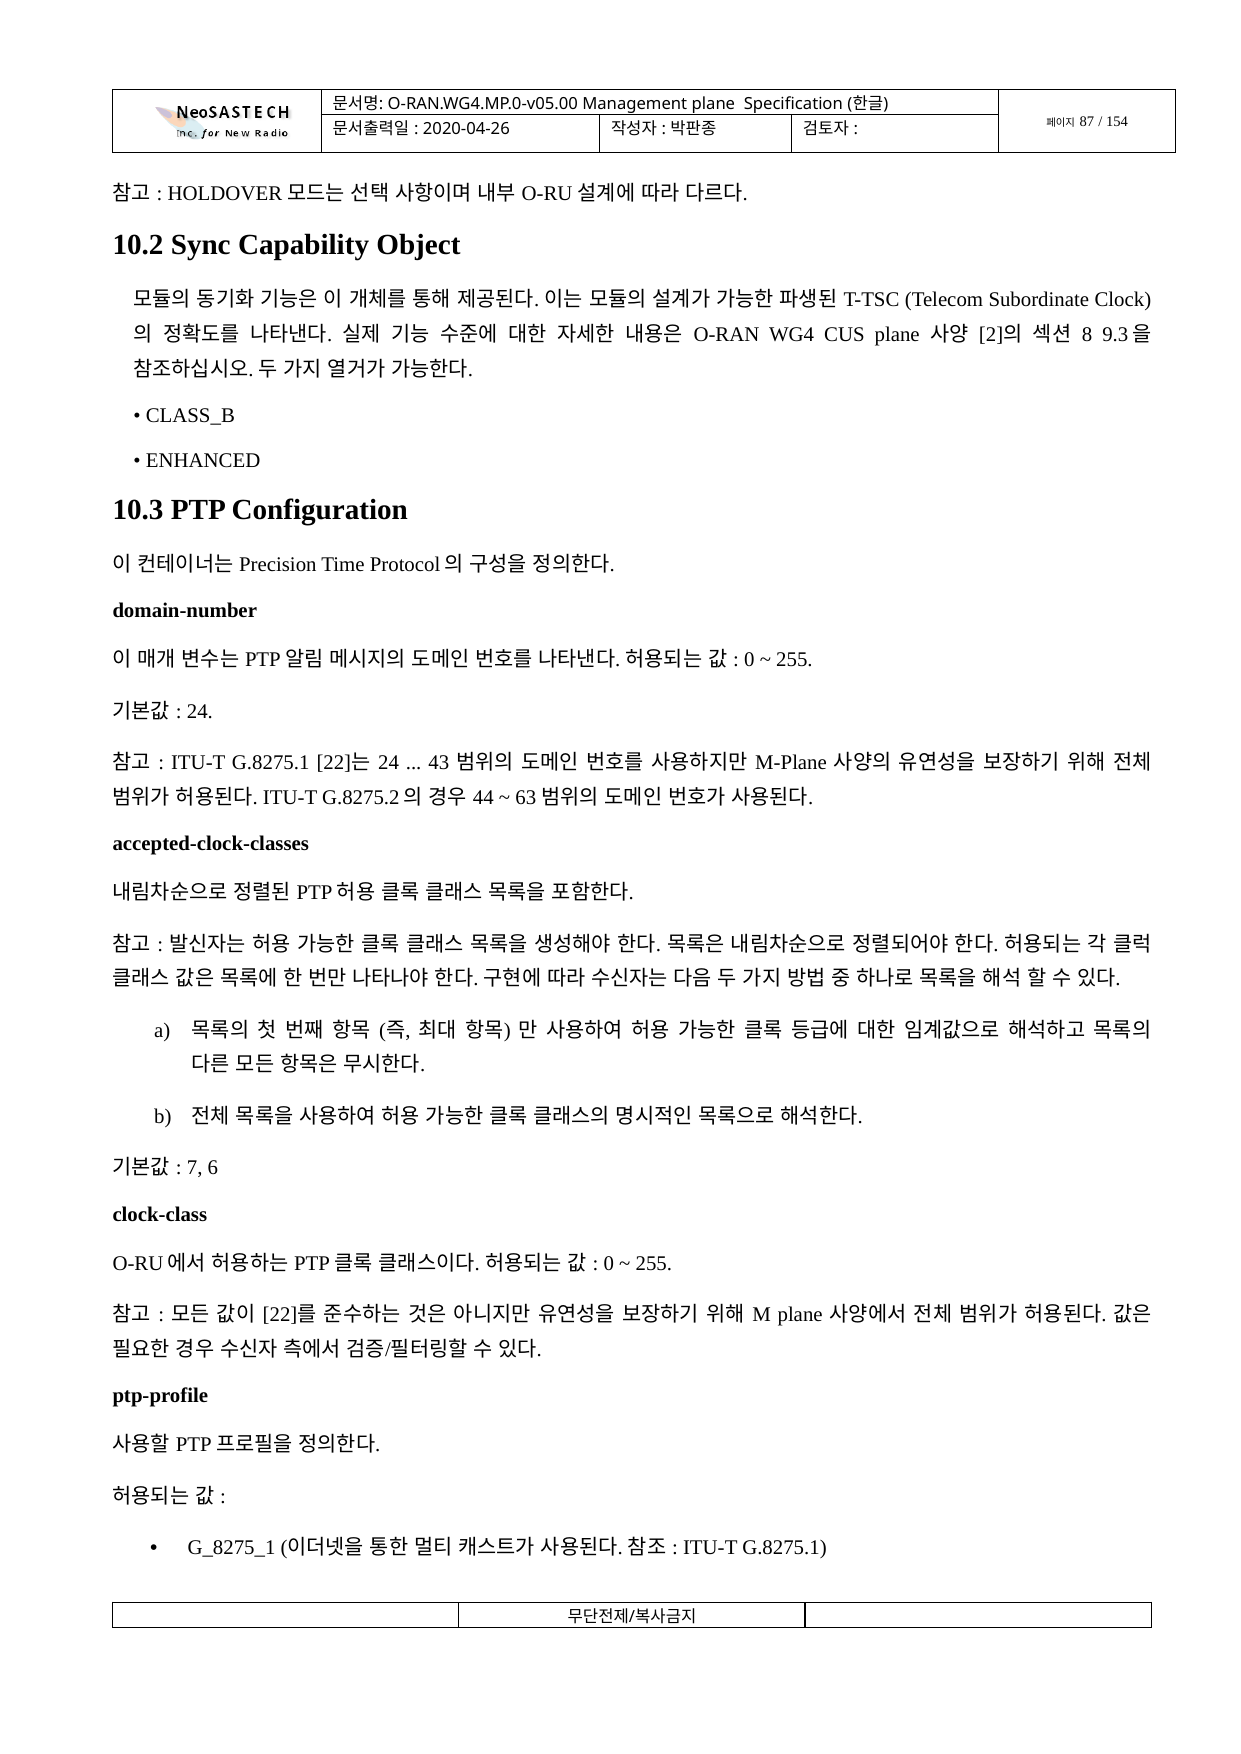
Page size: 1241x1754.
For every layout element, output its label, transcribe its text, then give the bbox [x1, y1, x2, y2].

list 목록의 첫 번째 항목 (즉, 최대 항목) 만 사용하여 허용 가능한 클록 등급에 대한 임계값으로 해석하고 목록의 다른 모든 항목은 무시한다. [154, 1013, 1152, 1078]
text O-RU에서 허용하는 PTP 클록 클래스이다. 허용되는 값 : 0 ~ 255. [112, 1246, 1152, 1276]
text • CLASS_B [133, 403, 1152, 427]
text 이 컨테이너는 Precision Time Protocol의 구성을 정의한다. [112, 547, 1152, 577]
text accepted-clock-classes [112, 831, 1152, 855]
list G_8275_1 (이더넷을 통한 멀티 캐스트가 사용된다. 참조 : ITU-T G.8275.1) [150, 1530, 1152, 1561]
list 전체 목록을 사용하여 허용 가능한 클록 클래스의 명시적인 목록으로 해석한다. [154, 1099, 1152, 1129]
text 이 매개 변수는 PTP 알림 메시지의 도메인 번호를 나타낸다. 허용되는 값 : 0 ~ 255. [112, 643, 1152, 673]
text 10.3 PTP Configuration [112, 492, 1152, 525]
text 허용되는 값 : [112, 1479, 1152, 1509]
text • ENHANCED [133, 447, 1152, 472]
text 참고 : 모든 값이 [22]를 준수하는 것은 아니지만 유연성을 보장하기 위해 M plane 사양에서 전체 범위가 허용된다. 값은 필요한 경우 수신자 측에서 검증/필터링할 수 있다. [112, 1297, 1152, 1362]
text 사용할 PTP 프로필을 정의한다. [112, 1428, 1152, 1458]
text 10.2 Sync Capability Object [112, 227, 1152, 261]
text 내림차순으로 정렬된 PTP 허용 클록 클래스 목록을 포함한다. [112, 876, 1152, 906]
text 참고 : ITU-T G.8275.1 [22]는 24 ... 43 범위의 도메인 번호를 사용하지만 M-Plane 사양의 유연성을 보장하기 위해 전체 범위가 허용된다. ITU-T G.8275.2의 경우 44 ~ 63 범위의 도메인 번호가 사용된다. [112, 745, 1152, 810]
text 참고 : HOLDOVER 모드는 선택 사항이며 내부 O-RU 설계에 따라 다르다. [112, 176, 1152, 206]
text domain-number [112, 598, 1152, 622]
text clock-class [112, 1202, 1152, 1226]
text 기본값 : 24. [112, 694, 1152, 724]
text 참고 : 발신자는 허용 가능한 클록 클래스 목록을 생성해야 한다. 목록은 내림차순으로 정렬되어야 한다. 허용되는 각 클럭 클래스 값은 목록에 한 번만 나타나야 한다. 구현에 따라 수신자는 다음 두 가지 방법 중 하나로 목록을 해석 할 수 있다. [112, 927, 1152, 992]
text 기본값 : 7, 6 [112, 1150, 1152, 1181]
text 모듈의 동기화 기능은 이 개체를 통해 제공된다. 이는 모듈의 설계가 가능한 파생된 T-TSC (Telecom Subordinate Clock)의 정확도를 나타낸다. 실제 기능 수준에 대한 자세한 내용은 O-RAN WG4 CUS plane 사양 [2]의 섹션 8 9.3을 참조하십시오. 두 가지 열거가 가능한다. [133, 282, 1152, 382]
text ptp-profile [112, 1383, 1152, 1407]
